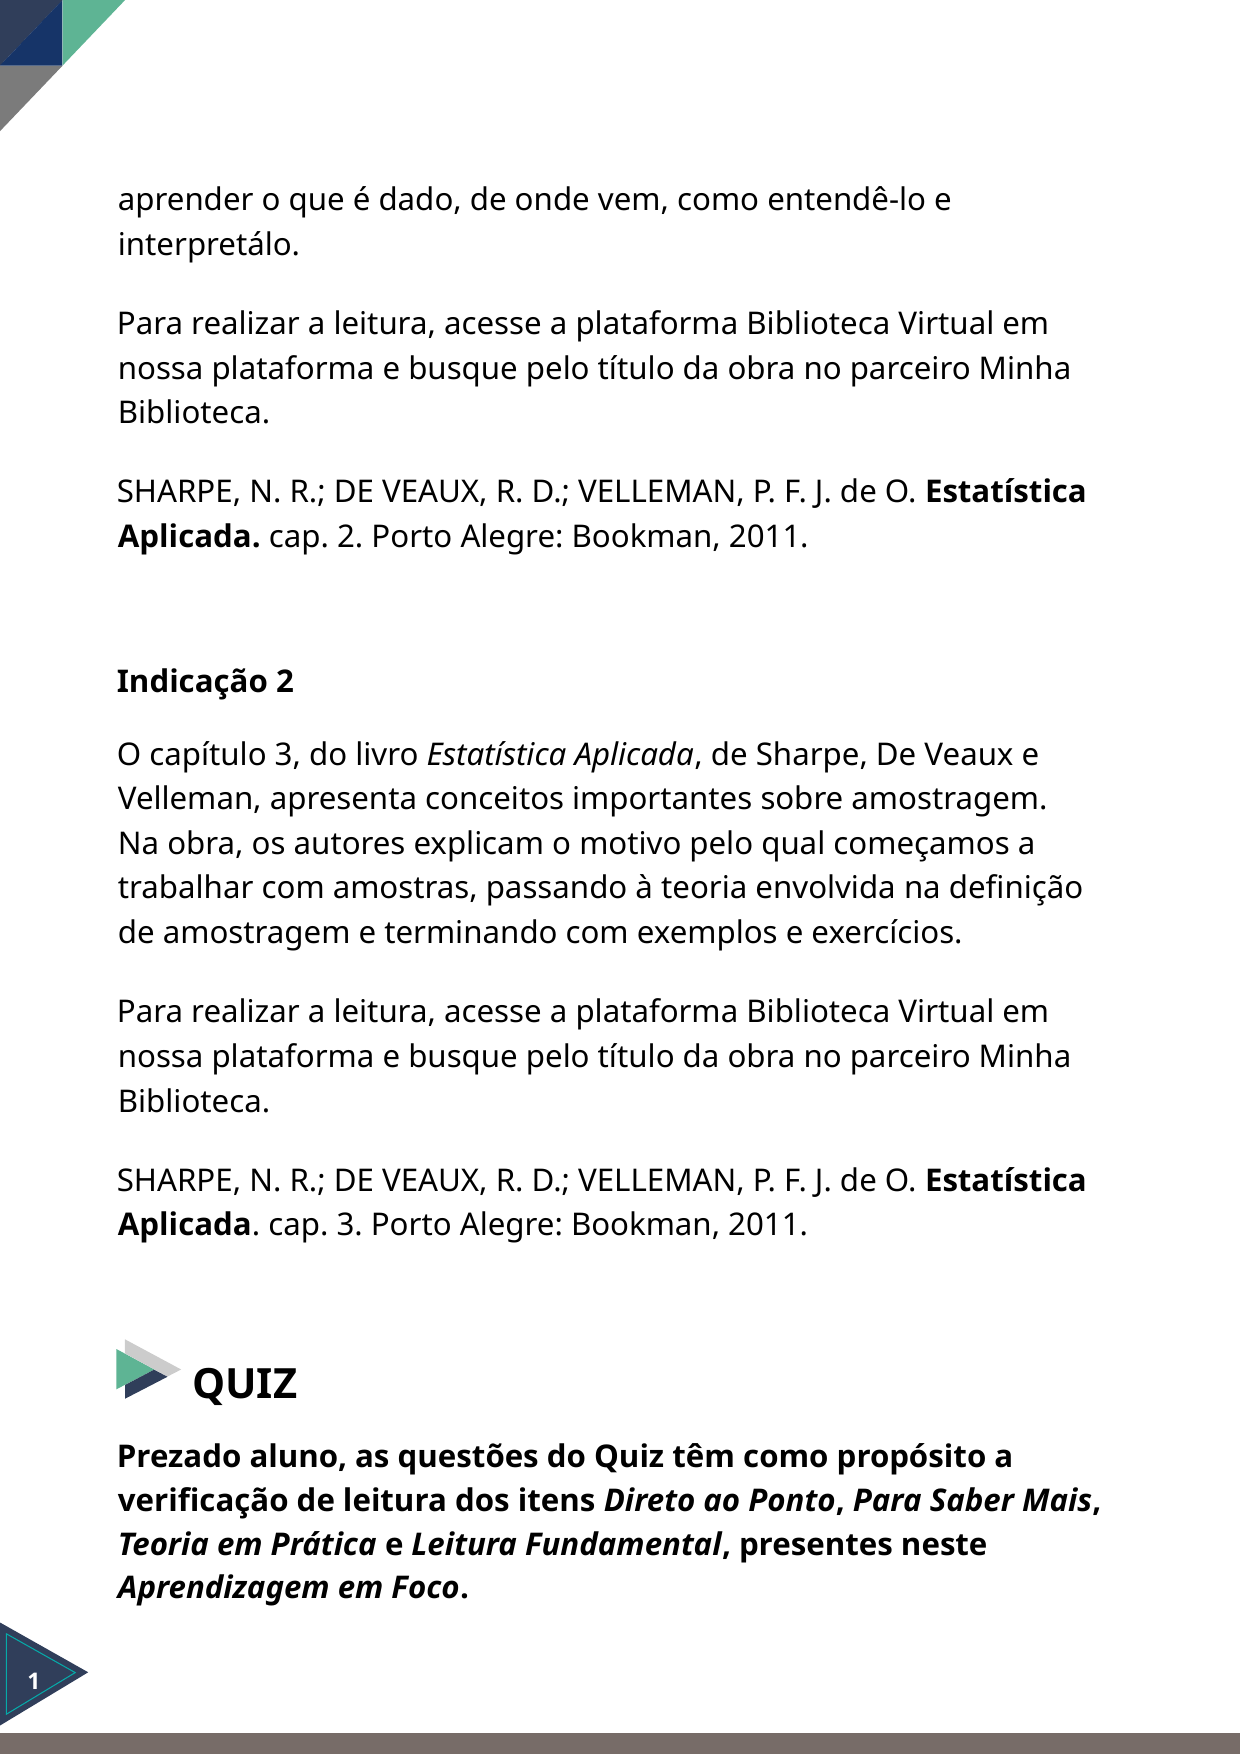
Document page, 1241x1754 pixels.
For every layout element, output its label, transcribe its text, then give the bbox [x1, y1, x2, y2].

text Para realizar a leitura, acesse a plataforma Biblioteca Virtual em nossa plataforma e busque pelo título da obra no parceiro Minha Biblioteca. [117, 989, 1121, 1121]
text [117, 177, 1121, 264]
text Para realizar a leitura, acesse a plataforma Biblioteca Virtual em nossa plataforma e busque pelo título da obra no parceiro Minha Biblioteca. [117, 301, 1121, 433]
text SHARPE, N. R.; DE VEAUX, R. D.; VELLEMAN, P. F. J. de O. Estatística Aplicada. cap. 3. Porto Alegre: Bookman, 2011. [117, 1158, 1122, 1245]
text Indicação 2 [117, 659, 1122, 701]
text O capítulo 3, do livro Estatística Aplicada, de Sharpe, De Veaux e Velleman, apresenta conceitos importantes sobre amostragem. Na obra, os autores explicam o motivo pelo qual começamos a trabalhar com amostras, passando à teoria envolvida na definição de amostragem e terminando com exemplos e exercícios. [117, 731, 1091, 953]
text Prezado aluno, as questões do Quiz têm como propósito a verificação de leitura dos itens Direto ao Ponto, Para Saber Mais, Teoria em Prática e Leitura Fundamental, presentes neste Aprendizagem em Foco. [117, 1434, 1122, 1608]
text SHARPE, N. R.; DE VEAUX, R. D.; VELLEMAN, P. F. J. de O. Estatística Aplicada. cap. 2. Porto Alegre: Bookman, 2011. [117, 469, 1122, 557]
subtitle QUIZ [117, 1339, 1122, 1411]
